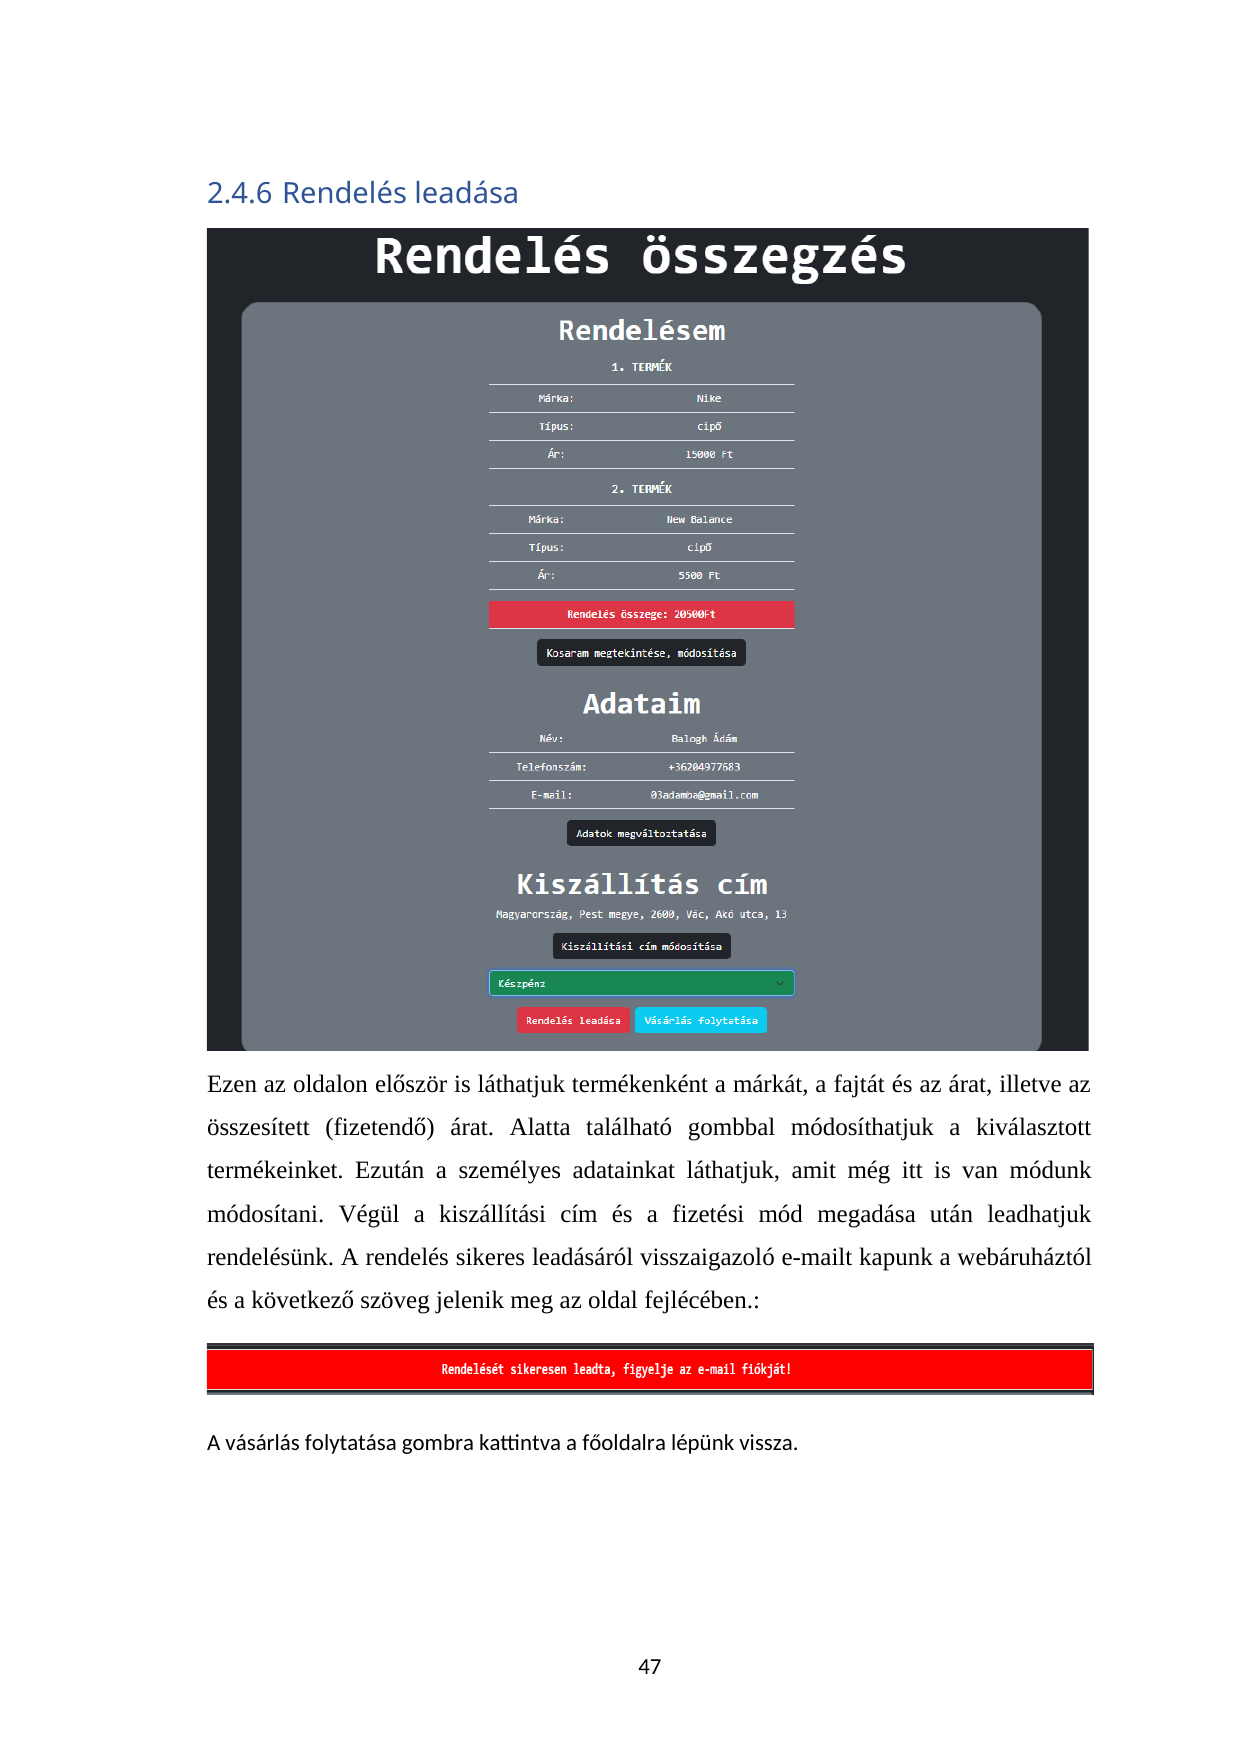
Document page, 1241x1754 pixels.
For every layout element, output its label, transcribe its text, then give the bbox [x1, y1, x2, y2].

text A vásárlás folytatása gombra kattintva a főoldalra lépünk vissza. [207, 1395, 1092, 1457]
text Ezen az oldalon először is láthatjuk termékenként a márkát, a fajtát és az árat, illetve az összesített (fizetendő) árat. Alatta található gombbal módosíthatjuk a kiválasztott termékeinket. Ezután a személyes adatainkat láthatjuk, amit még itt is van módunk módosítani. Végül a kiszállítási cím és a fizetési mód megadása után leadhatjuk rendelésünk. A rendelés sikeres leadásáról visszaigazoló e-mailt kapunk a webáruháztól és a következő szöveg jelenik meg az oldal fejlécében.: [207, 1069, 1092, 1314]
subtitle Rendelés leadása [207, 173, 1092, 212]
picture [206, 228, 1089, 1051]
picture [206, 1343, 1094, 1395]
